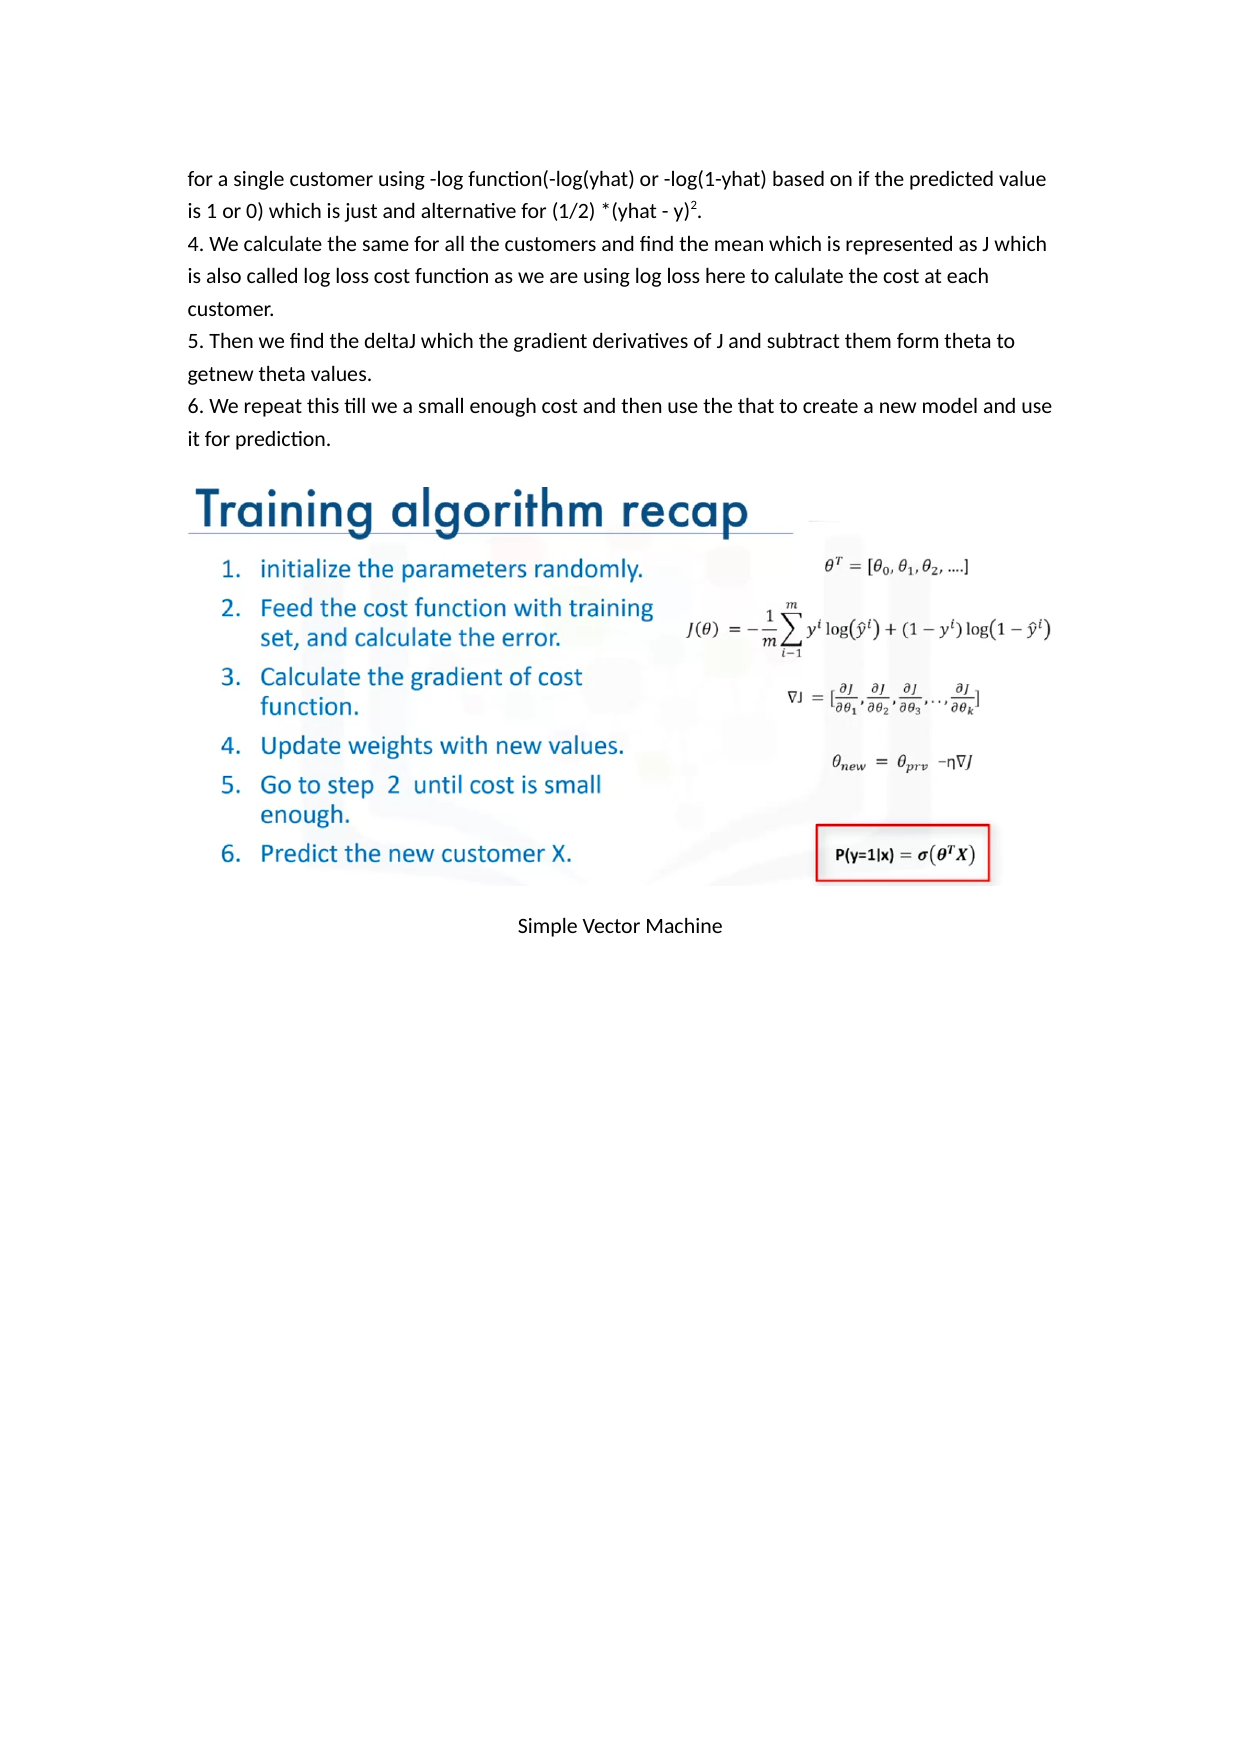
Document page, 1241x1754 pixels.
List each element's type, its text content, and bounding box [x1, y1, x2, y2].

text Simple Vector Machine [187, 909, 1053, 942]
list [187, 162, 1053, 227]
list We calculate the same for all the customers and find the mean which is represented as J which is also called log loss cost function as we are using log loss here to calulate the cost at each customer. [187, 227, 1053, 324]
list Then we find the deltaJ which the gradient derivatives of J and subtract them form theta to getnew theta values. [187, 324, 1053, 389]
picture [187, 487, 1053, 886]
list We repeat this till we a small enough cost and then use the that to create a new model and use it for prediction. [187, 389, 1053, 454]
